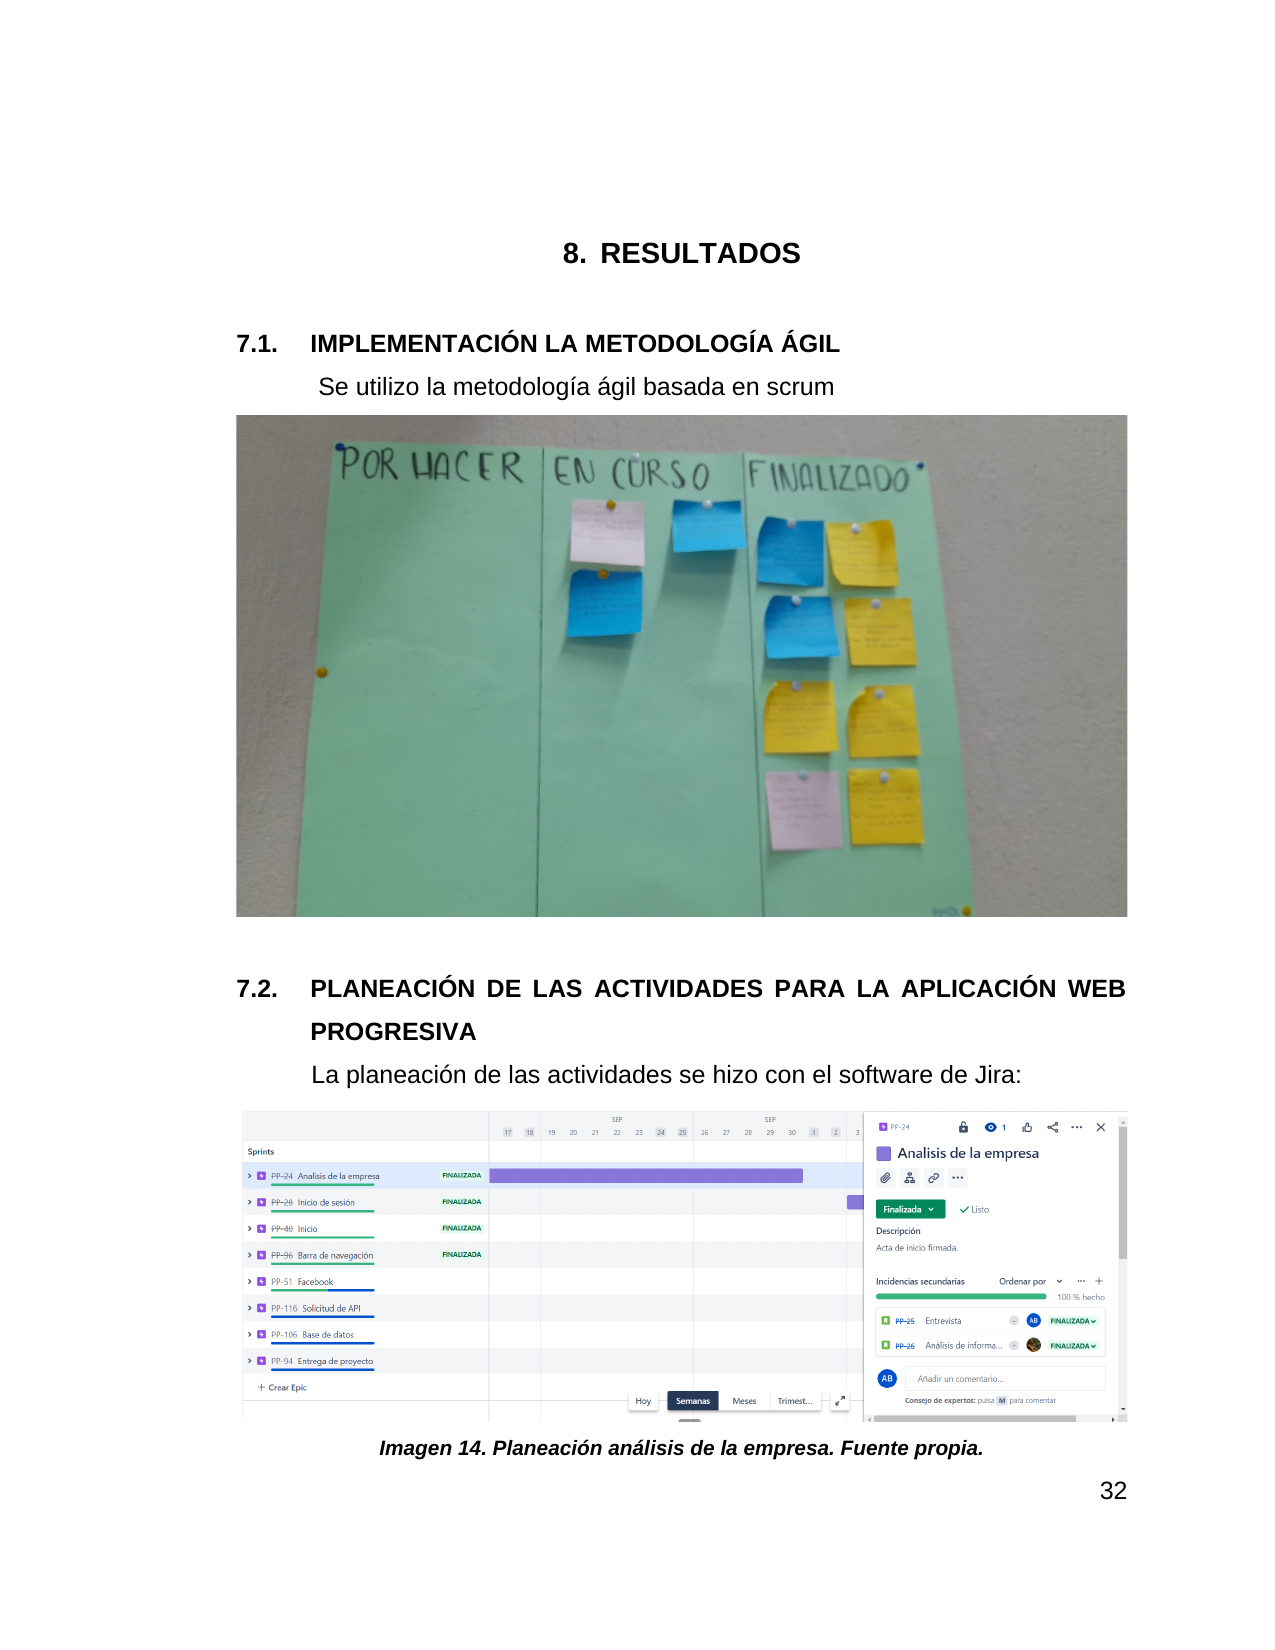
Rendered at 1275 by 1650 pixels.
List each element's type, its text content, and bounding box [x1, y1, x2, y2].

text Se utilizo la metodología ágil basada en scrum [236, 372, 1127, 401]
picture [236, 1103, 1128, 1422]
text Planeación de las actividades para la aplicación web progresiva [236, 974, 1127, 1046]
text Implementación la metodología ágil [236, 329, 1127, 357]
list RESULTADOS [236, 236, 1127, 270]
text Imagen . Planeación análisis de la empresa. Fuente propia. [236, 1436, 1127, 1460]
text La planeación de las actividades se hizo con el software de Jira: [236, 1060, 1127, 1089]
picture [236, 415, 1128, 917]
